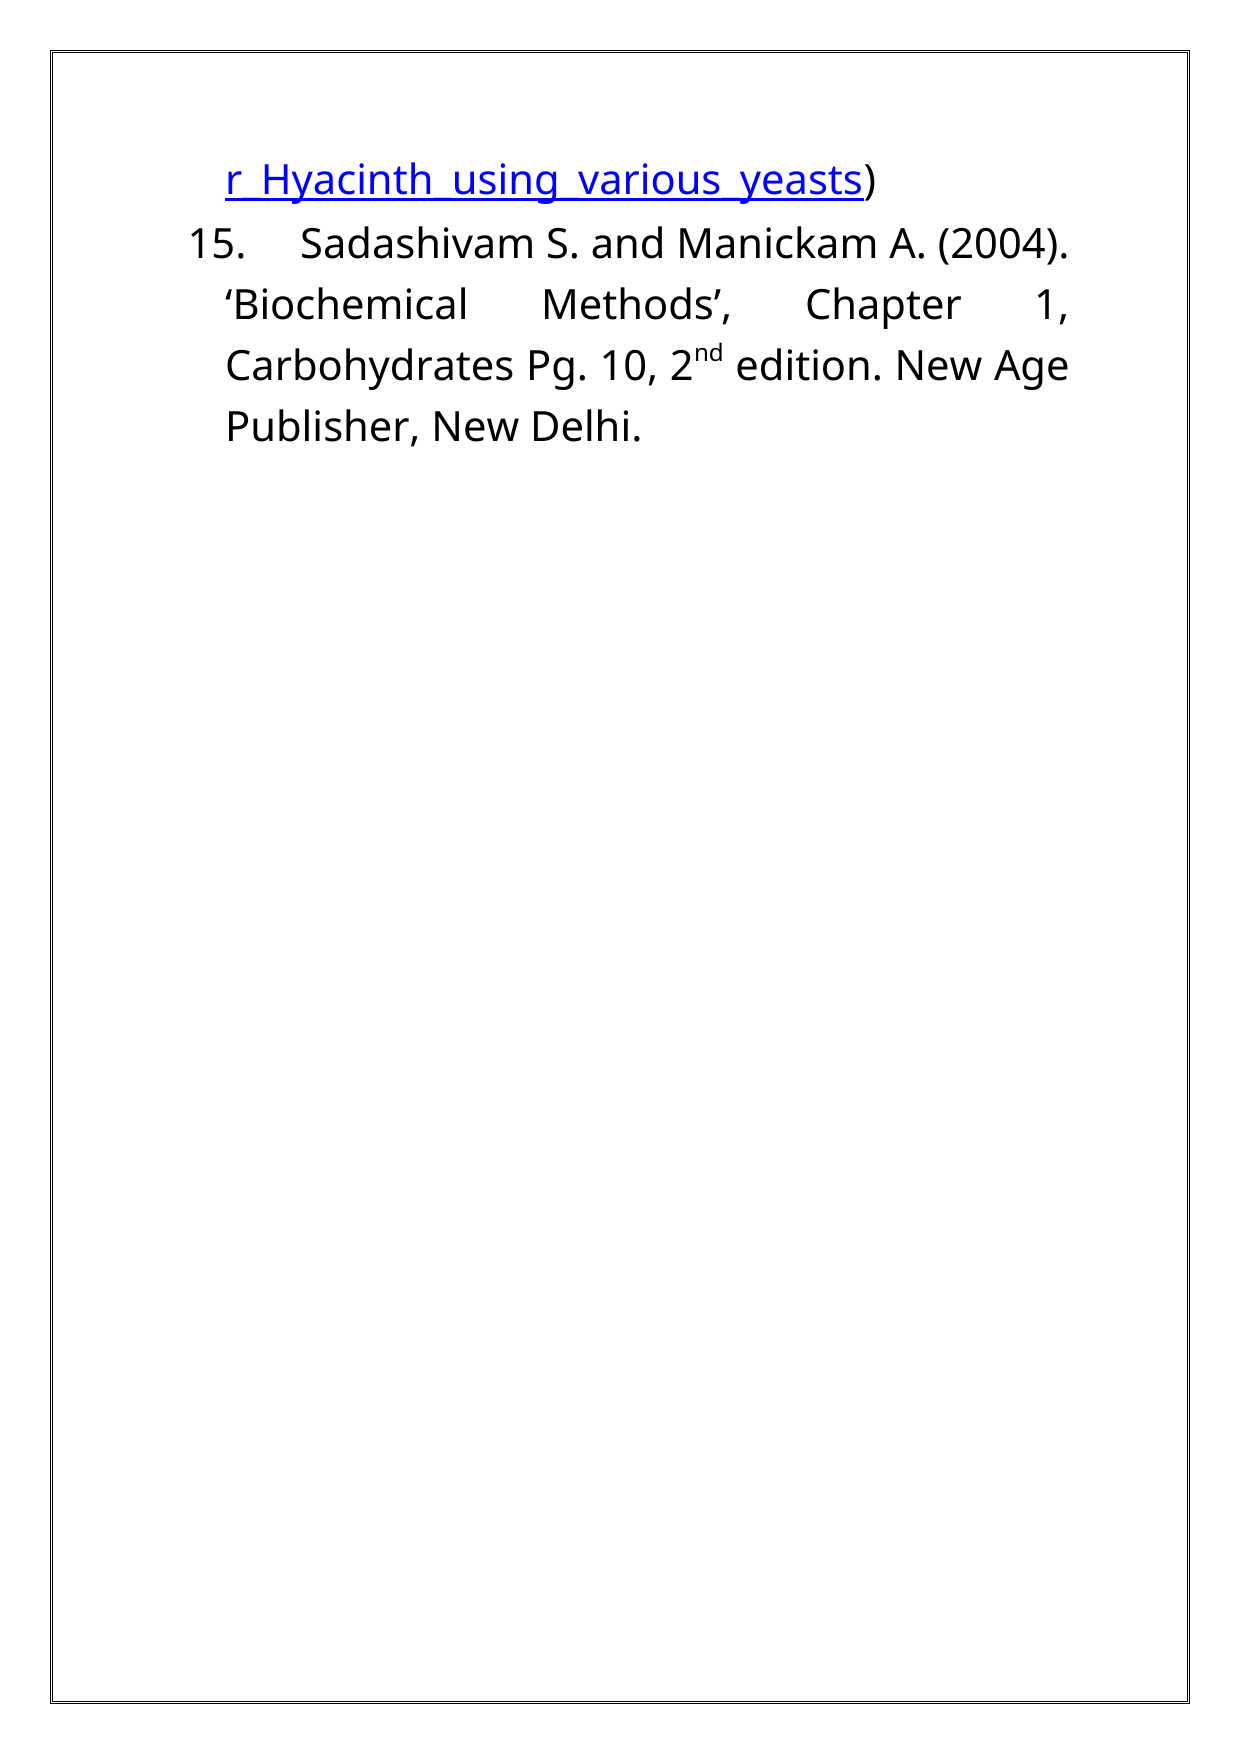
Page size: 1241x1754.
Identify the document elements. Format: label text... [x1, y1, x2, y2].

list Ogawa Masami G. O., Usui I.Y.,Urano N., 92008). ‘Ethanol production from water hyacinth Eichhornia crassipes by yeast isolated from various hydrospheres’, African Journal of Microbiology Research, 2:110-113. (https://www.researchgate.net/publication/215461607_Biofuel_production_from_Water_Hyacinth_using_various_yeasts) [187, 150, 1070, 207]
list Sadashivam S. and Manickam A. (2004). ‘Biochemical Methods’, Chapter 1, Carbohydrates Pg. 10, 2nd edition. New Age Publisher, New Delhi. [187, 213, 1070, 454]
